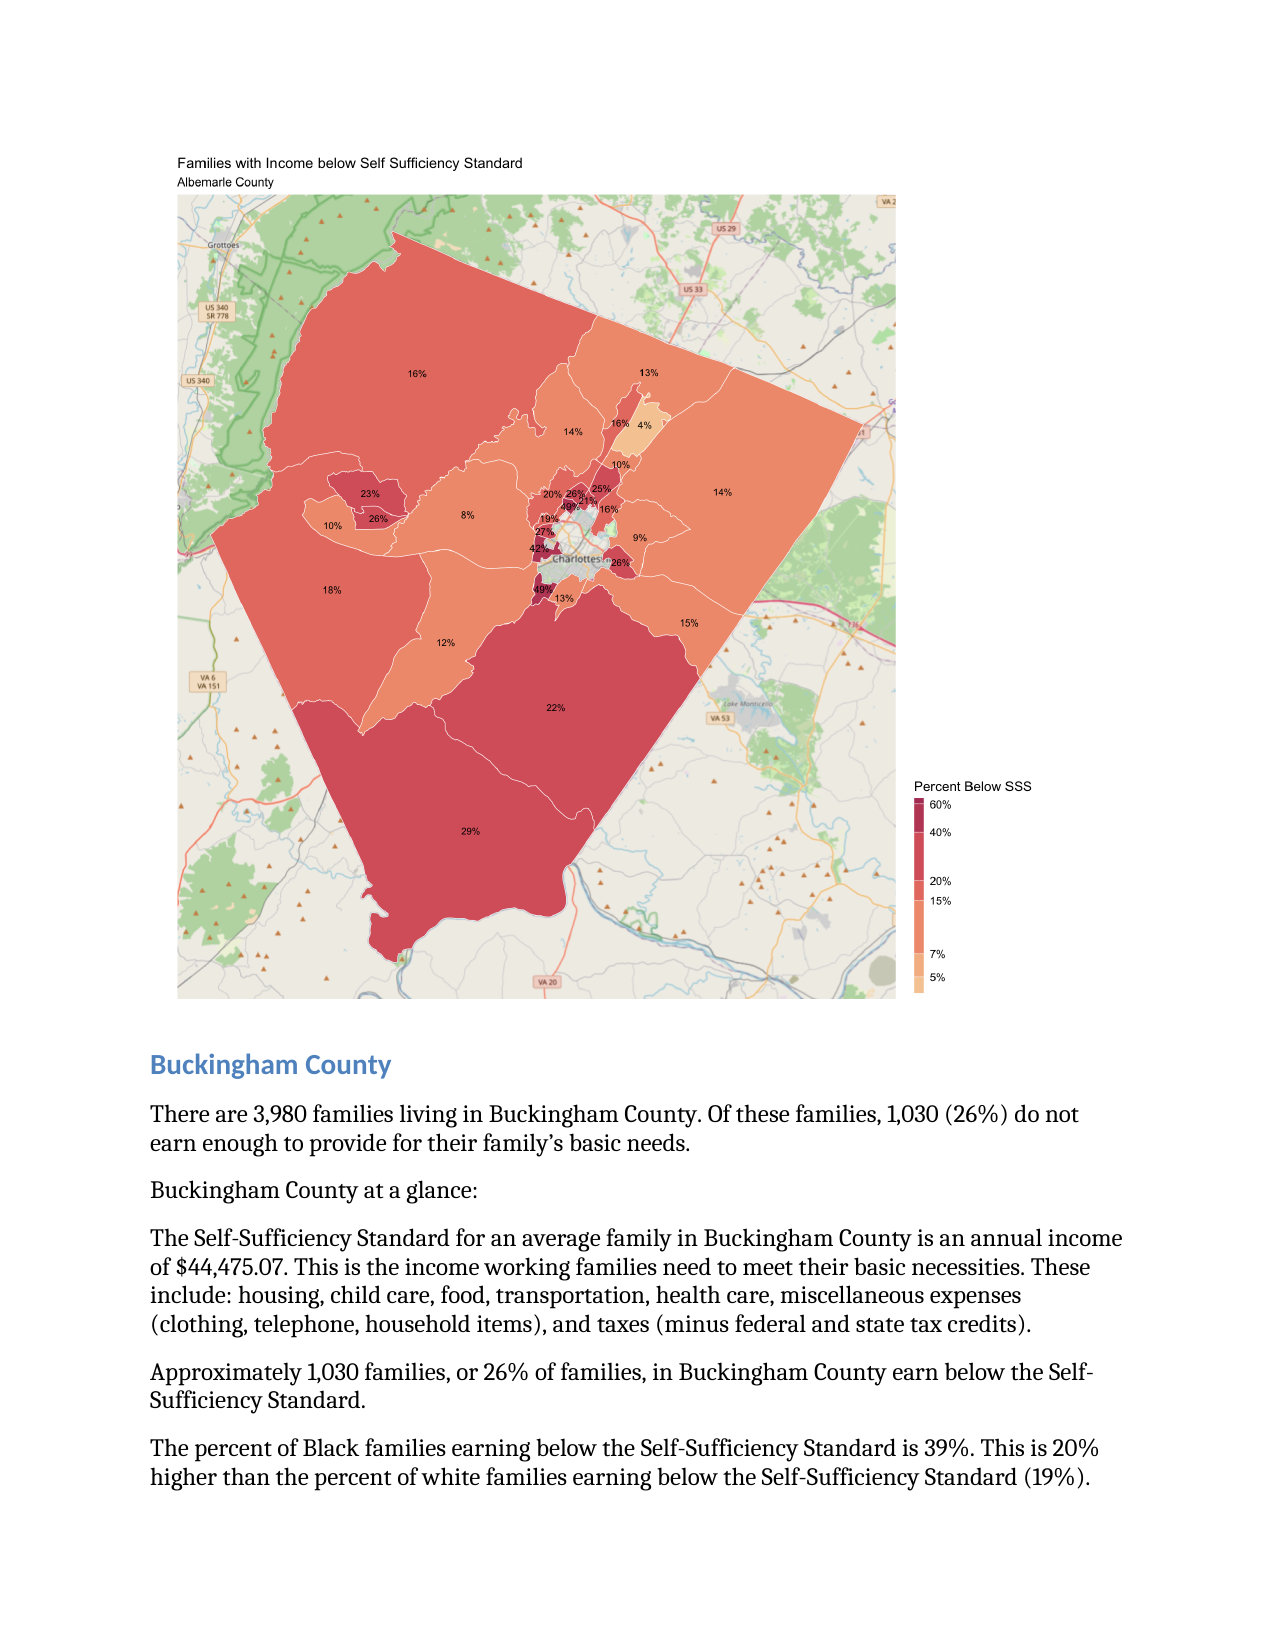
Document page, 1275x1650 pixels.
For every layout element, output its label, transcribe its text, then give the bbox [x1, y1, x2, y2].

text There are 3,980 families living in Buckingham County. Of these families, 1,030 (26%) do not earn enough to provide for their family’s basic needs. [150, 1100, 1125, 1158]
text Approximately 1,030 families, or 26% of families, in Buckingham County earn below the Self-Sufficiency Standard. [150, 1358, 1125, 1415]
picture [168, 150, 1044, 1025]
text Buckingham County at a glance: [150, 1176, 1125, 1205]
text The Self-Sufficiency Standard for an average family in Buckingham County is an annual income of $44,475.07. This is the income working families need to meet their basic necessities. These include: housing, child care, food, transportation, health care, miscellaneous expenses (clothing, telephone, household items), and taxes (minus federal and state tax credits). [150, 1224, 1125, 1339]
subtitle Buckingham County [150, 1046, 1125, 1081]
text The percent of Black families earning below the Self-Sufficiency Standard is 39%. This is 20% higher than the percent of white families earning below the Self-Sufficiency Standard (19%). [150, 1434, 1125, 1491]
